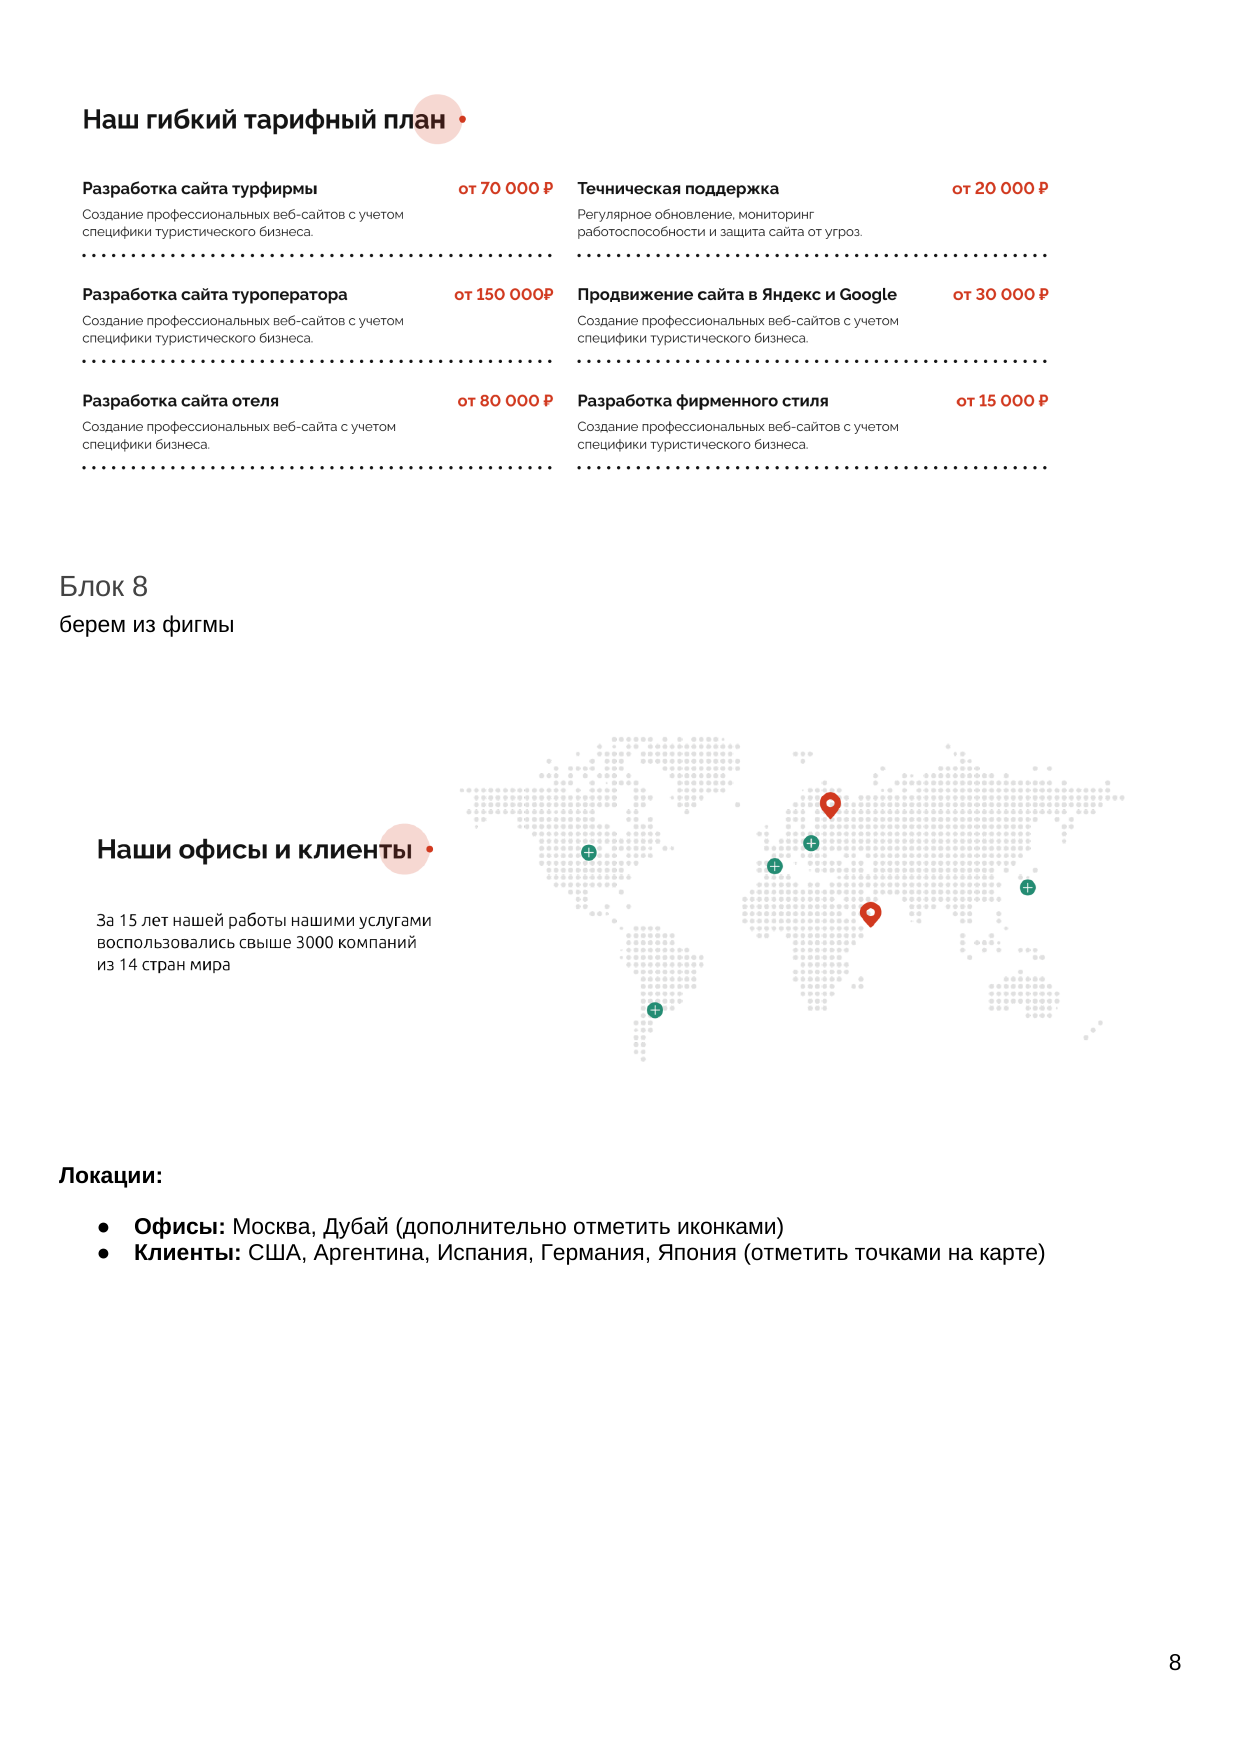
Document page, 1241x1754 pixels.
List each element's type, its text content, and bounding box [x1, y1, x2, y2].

text берем из фигмы [59, 611, 1181, 641]
subtitle Блок 8 [59, 569, 1181, 602]
picture [58, 58, 1085, 502]
list Клиенты: США, Аргентина, Испания, Германия, Япония (отметить точками на карте) [96, 1239, 1181, 1266]
text Локации: [59, 1162, 1181, 1188]
picture [58, 641, 1182, 1133]
list Офисы: Москва, Дубай (дополнительно отметить иконками) [96, 1213, 1181, 1239]
